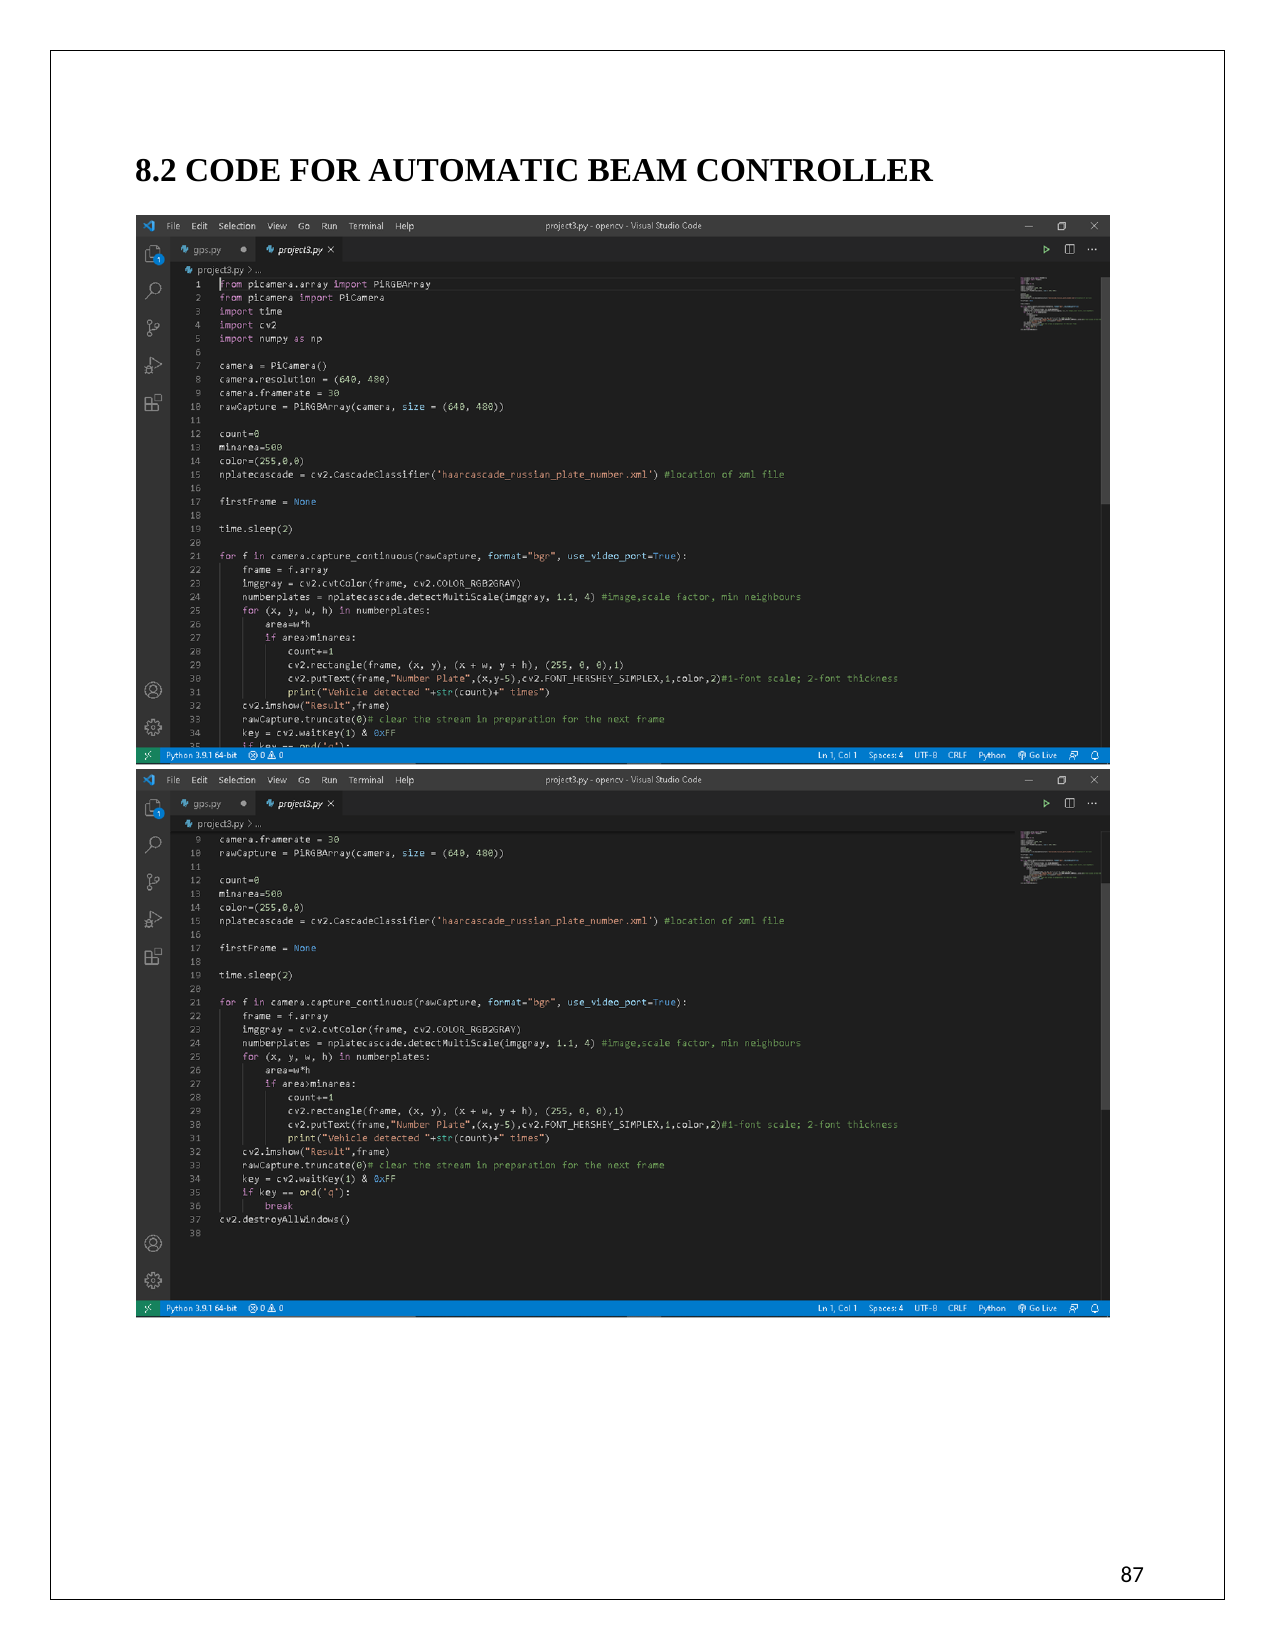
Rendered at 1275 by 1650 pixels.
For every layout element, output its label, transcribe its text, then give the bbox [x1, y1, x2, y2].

text 8.2 CODE FOR AUTOMATIC BEAM CONTROLLER [135, 150, 1095, 188]
picture [135, 768, 1110, 1318]
picture [135, 215, 1110, 765]
